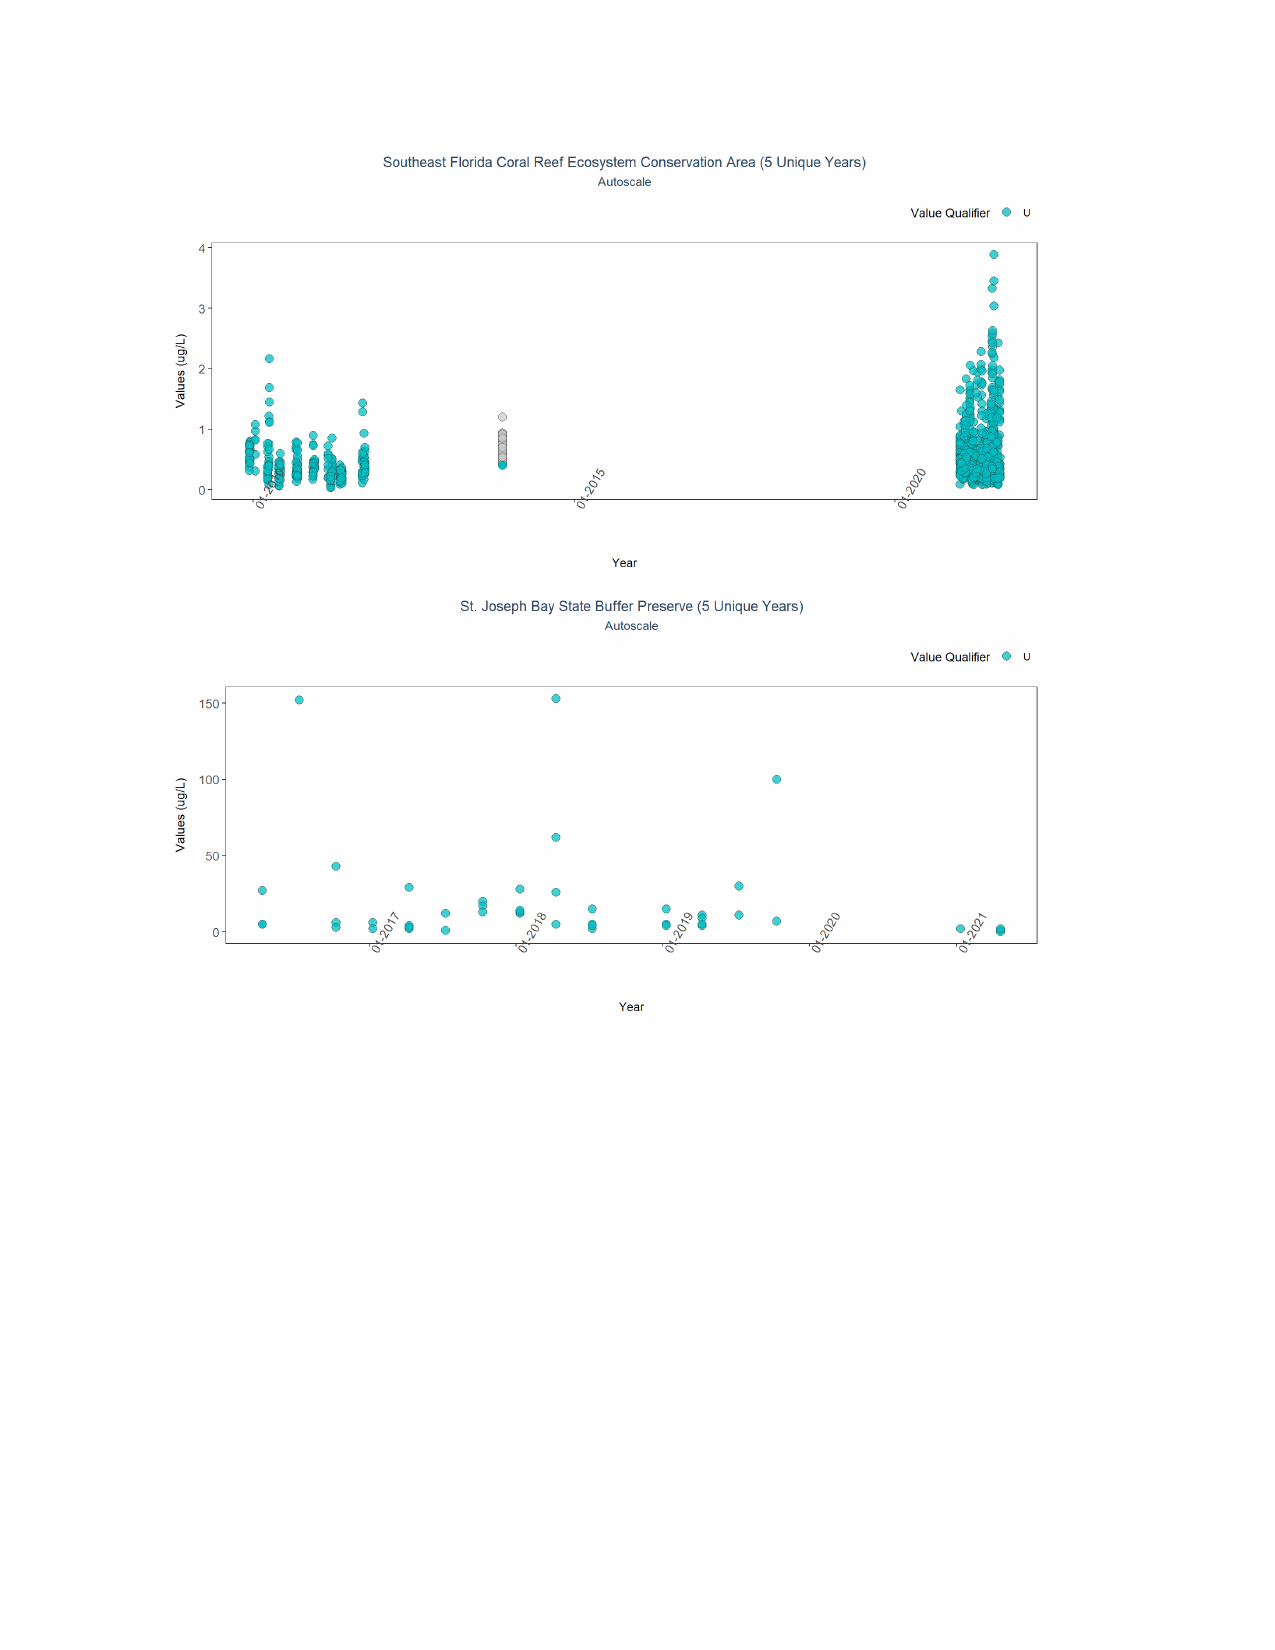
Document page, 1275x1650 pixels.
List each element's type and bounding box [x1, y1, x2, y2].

picture [168, 593, 1044, 1032]
picture [168, 150, 1044, 588]
